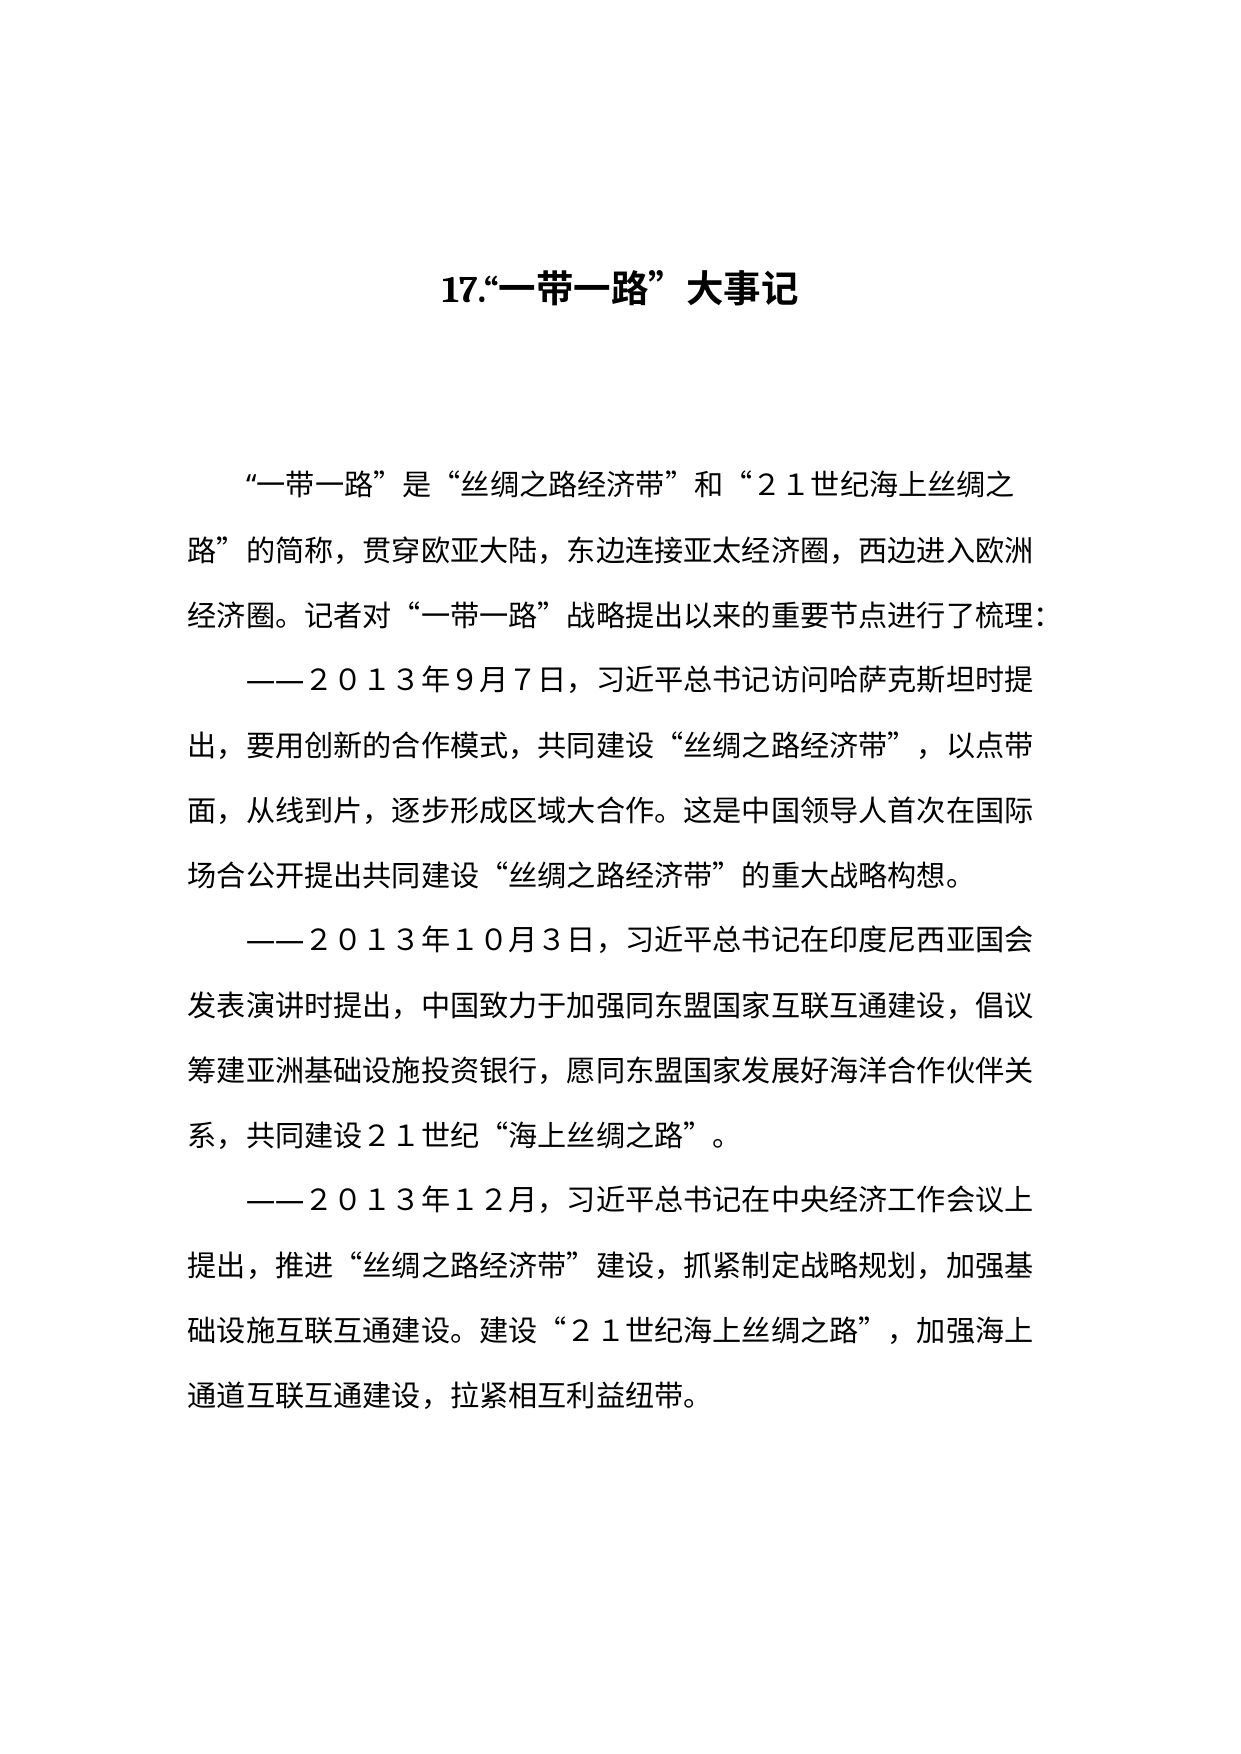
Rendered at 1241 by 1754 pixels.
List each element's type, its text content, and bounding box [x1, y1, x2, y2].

text “一带一路”是“丝绸之路经济带”和“２１世纪海上丝绸之路”的简称，贯穿欧亚大陆，东边连接亚太经济圈，西边进入欧洲经济圈。记者对“一带一路”战略提出以来的重要节点进行了梳理： [187, 451, 1053, 646]
text ——２０１３年１０月３日，习近平总书记在印度尼西亚国会发表演讲时提出，中国致力于加强同东盟国家互联互通建设，倡议筹建亚洲基础设施投资银行，愿同东盟国家发展好海洋合作伙伴关系，共同建设２１世纪“海上丝绸之路”。 [187, 906, 1053, 1166]
text ——２０１３年９月７日，习近平总书记访问哈萨克斯坦时提出，要用创新的合作模式，共同建设“丝绸之路经济带”，以点带面，从线到片，逐步形成区域大合作。这是中国领导人首次在国际场合公开提出共同建设“丝绸之路经济带”的重大战略构想。 [187, 646, 1053, 906]
subtitle 17.“一带一路”大事记 [187, 254, 1053, 319]
text ——２０１３年１２月，习近平总书记在中央经济工作会议上提出，推进“丝绸之路经济带”建设，抓紧制定战略规划，加强基础设施互联互通建设。建设“２１世纪海上丝绸之路”，加强海上通道互联互通建设，拉紧相互利益纽带。 [187, 1166, 1053, 1426]
